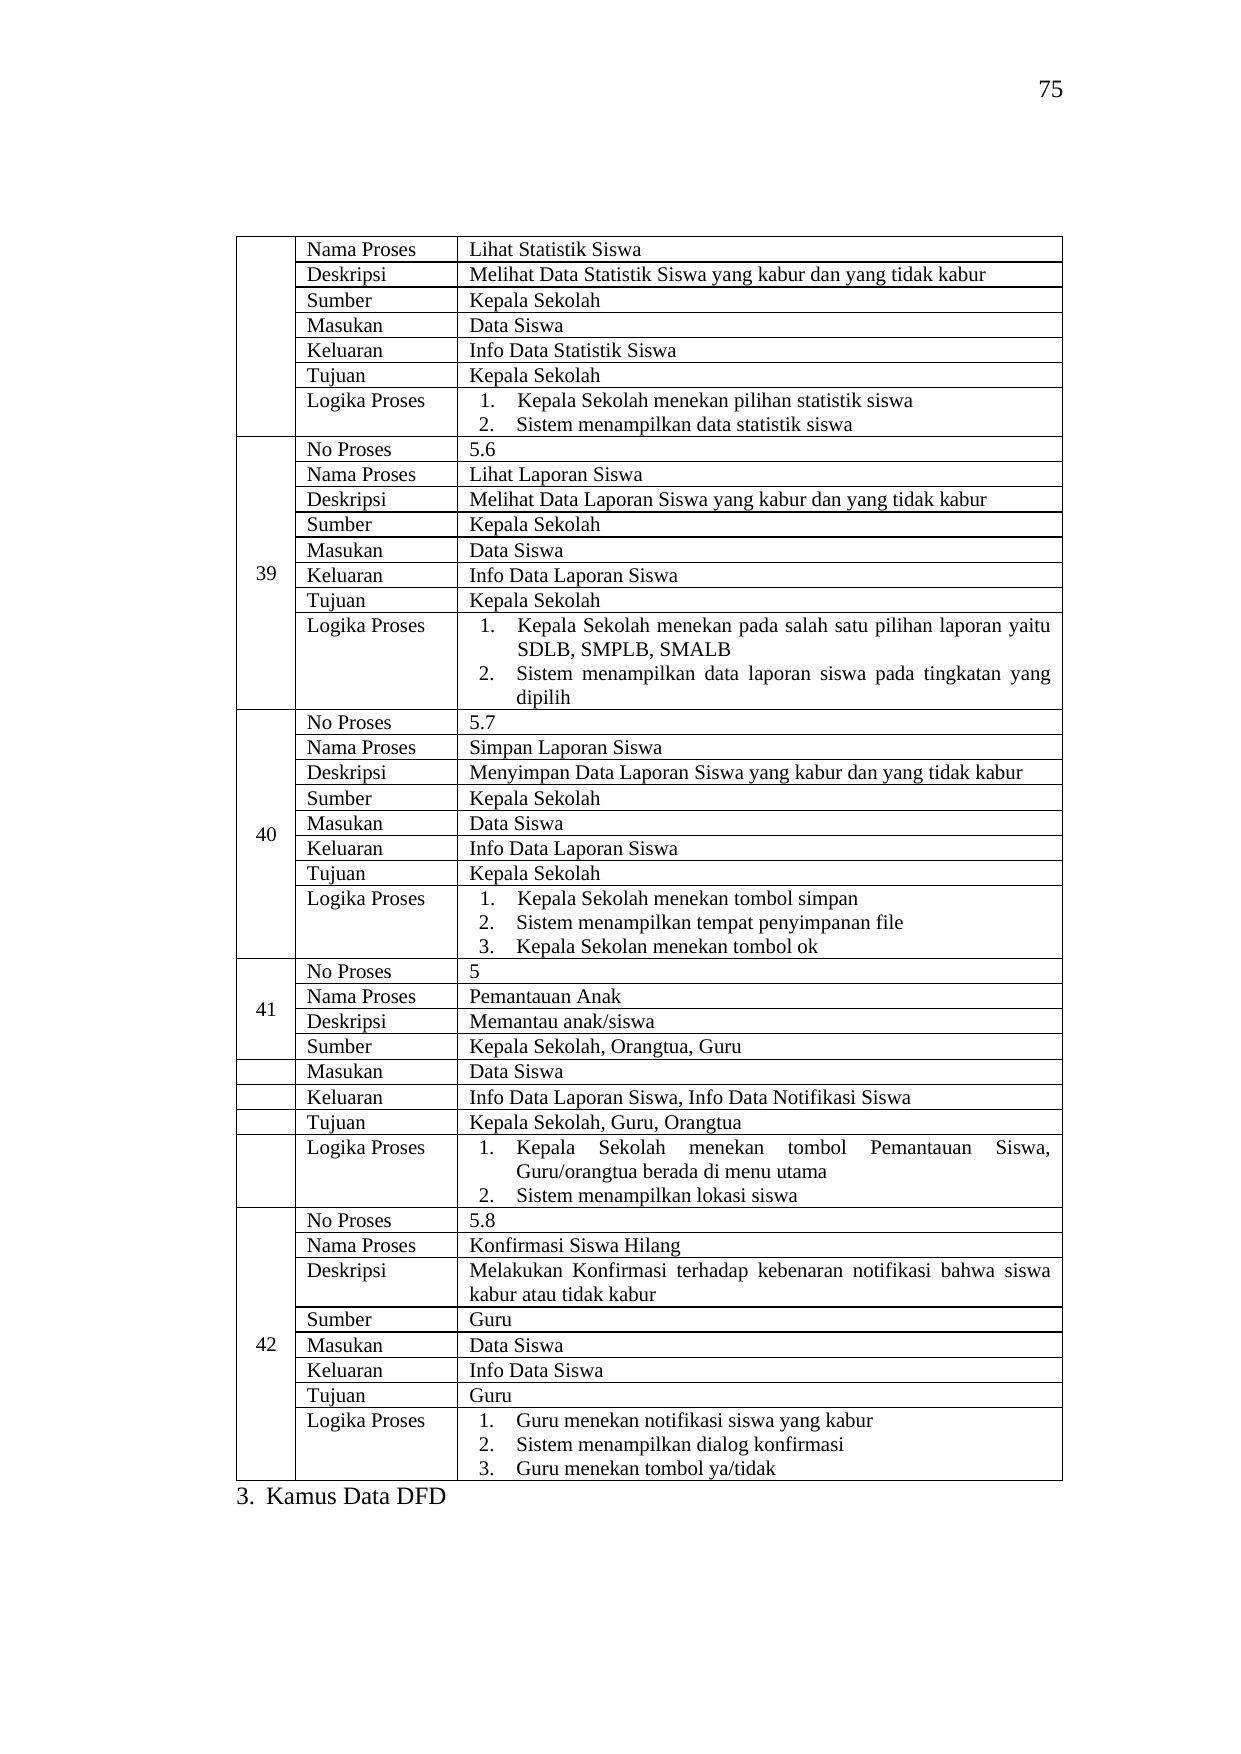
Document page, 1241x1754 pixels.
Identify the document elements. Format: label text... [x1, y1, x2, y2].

table_cell Masukan [296, 1333, 457, 1357]
table_cell Kepala Sekolah, Guru, Orangtua [458, 1110, 1062, 1134]
table_cell Melihat Data Statistik Siswa yang kabur dan yang tidak kabur [458, 263, 1062, 286]
table_cell 5.7 [458, 710, 1062, 734]
table_cell No Proses [296, 1208, 457, 1232]
table_cell Sumber [296, 785, 457, 809]
table_cell Data Siswa [458, 811, 1062, 834]
table_cell Deskripsi [296, 263, 457, 286]
table_cell Keluaran [296, 1358, 457, 1382]
table_cell Tujuan [296, 363, 457, 387]
table_cell Konfirmasi Siswa Hilang [458, 1233, 1062, 1257]
table_cell 5.6 [458, 437, 1062, 461]
table_cell Tujuan [296, 1110, 457, 1134]
table_cell Info Data Laporan Siswa [458, 563, 1062, 587]
table_cell Kepala Sekolah menekan pada salah satu pilihan laporan yaitu SDLB, SMPLB, SMALB Sistem menampilkan data laporan siswa pada tingkatan yang dipilih [458, 613, 1062, 709]
table_cell Memantau anak/siswa [458, 1009, 1062, 1033]
table_cell Kepala Sekolah menekan pilihan statistik siswa Sistem menampilkan data statistik siswa [458, 388, 1062, 436]
table_cell Info Data Laporan Siswa, Info Data Notifikasi Siswa [458, 1085, 1062, 1109]
table_cell Menyimpan Data Laporan Siswa yang kabur dan yang tidak kabur [458, 760, 1062, 784]
table_cell Logika Proses [296, 886, 457, 958]
table_cell Data Siswa [458, 1333, 1062, 1357]
table_cell Data Siswa [458, 313, 1062, 337]
table_cell Info Data Statistik Siswa [458, 338, 1062, 362]
table_cell Keluaran [296, 338, 457, 362]
table_cell Deskripsi [296, 487, 457, 511]
table_cell Kepala Sekolah [458, 785, 1062, 809]
table_cell Nama Proses [296, 237, 457, 261]
table_cell Guru menekan notifikasi siswa yang kabur Sistem menampilkan dialog konfirmasi Guru menekan tombol ya/tidak [458, 1408, 1062, 1480]
table_cell Kepala Sekolah menekan tombol Pemantauan Siswa, Guru/orangtua berada di menu utama Sistem menampilkan lokasi siswa [458, 1135, 1062, 1207]
table_cell No Proses [296, 959, 457, 983]
table_cell Info Data Laporan Siswa [458, 836, 1062, 860]
table_cell Sumber [296, 1308, 457, 1331]
table_cell Nama Proses [296, 462, 457, 486]
table_cell 5.8 [458, 1208, 1062, 1232]
table_cell 38 [237, 237, 295, 436]
table_cell Data Siswa [458, 538, 1062, 562]
table_cell Guru [458, 1383, 1062, 1407]
list Kamus Data DFD [236, 1481, 1063, 1510]
table_cell Masukan [296, 811, 457, 834]
table_cell Kepala Sekolah [458, 363, 1062, 387]
table_cell No Proses [296, 437, 457, 461]
table_cell Melihat Data Laporan Siswa yang kabur dan yang tidak kabur [458, 487, 1062, 511]
table_cell Kepala Sekolah [458, 588, 1062, 612]
table_cell Nama Proses [296, 984, 457, 1008]
table_cell Simpan Laporan Siswa [458, 735, 1062, 759]
table_cell 41 [237, 959, 295, 1058]
table_cell [237, 1110, 295, 1134]
table_cell Tujuan [296, 861, 457, 885]
table_cell Guru [458, 1308, 1062, 1331]
table_cell Sumber [296, 1034, 457, 1058]
table_cell Lihat Statistik Siswa [458, 237, 1062, 261]
table_cell Nama Proses [296, 1233, 457, 1257]
table_cell Kepala Sekolah [458, 513, 1062, 536]
table_cell 42 [237, 1208, 295, 1480]
table_cell [237, 1135, 295, 1207]
table_cell 40 [237, 710, 295, 958]
table_cell Keluaran [296, 836, 457, 860]
table_cell Tujuan [296, 1383, 457, 1407]
table_cell [237, 1085, 295, 1109]
table_cell Logika Proses [296, 388, 457, 436]
table_cell Lihat Laporan Siswa [458, 462, 1062, 486]
table_cell Info Data Siswa [458, 1358, 1062, 1382]
table_cell No Proses [296, 710, 457, 734]
table_cell Logika Proses [296, 1408, 457, 1480]
table_cell Tujuan [296, 588, 457, 612]
table_cell Masukan [296, 538, 457, 562]
table_cell Data Siswa [458, 1060, 1062, 1083]
table_cell [237, 1060, 295, 1083]
table_cell Deskripsi [296, 760, 457, 784]
table_cell Logika Proses [296, 1135, 457, 1207]
table_cell Melakukan Konfirmasi terhadap kebenaran notifikasi bahwa siswa kabur atau tidak kabur [458, 1258, 1062, 1306]
table_cell Sumber [296, 288, 457, 312]
table_cell Logika Proses [296, 613, 457, 709]
table_cell Kepala Sekolah [458, 288, 1062, 312]
table_cell Kepala Sekolah menekan tombol simpan Sistem menampilkan tempat penyimpanan file Kepala Sekolan menekan tombol ok [458, 886, 1062, 958]
table_cell Masukan [296, 1060, 457, 1083]
table_cell Deskripsi [296, 1009, 457, 1033]
table_cell Pemantauan Anak [458, 984, 1062, 1008]
table_cell Deskripsi [296, 1258, 457, 1306]
table_cell Kepala Sekolah [458, 861, 1062, 885]
table_cell Masukan [296, 313, 457, 337]
table_cell Sumber [296, 513, 457, 536]
table_cell Keluaran [296, 1085, 457, 1109]
table_cell Nama Proses [296, 735, 457, 759]
table_cell 5 [458, 959, 1062, 983]
table_cell Kepala Sekolah, Orangtua, Guru [458, 1034, 1062, 1058]
table_cell Keluaran [296, 563, 457, 587]
table_cell 39 [237, 437, 295, 709]
